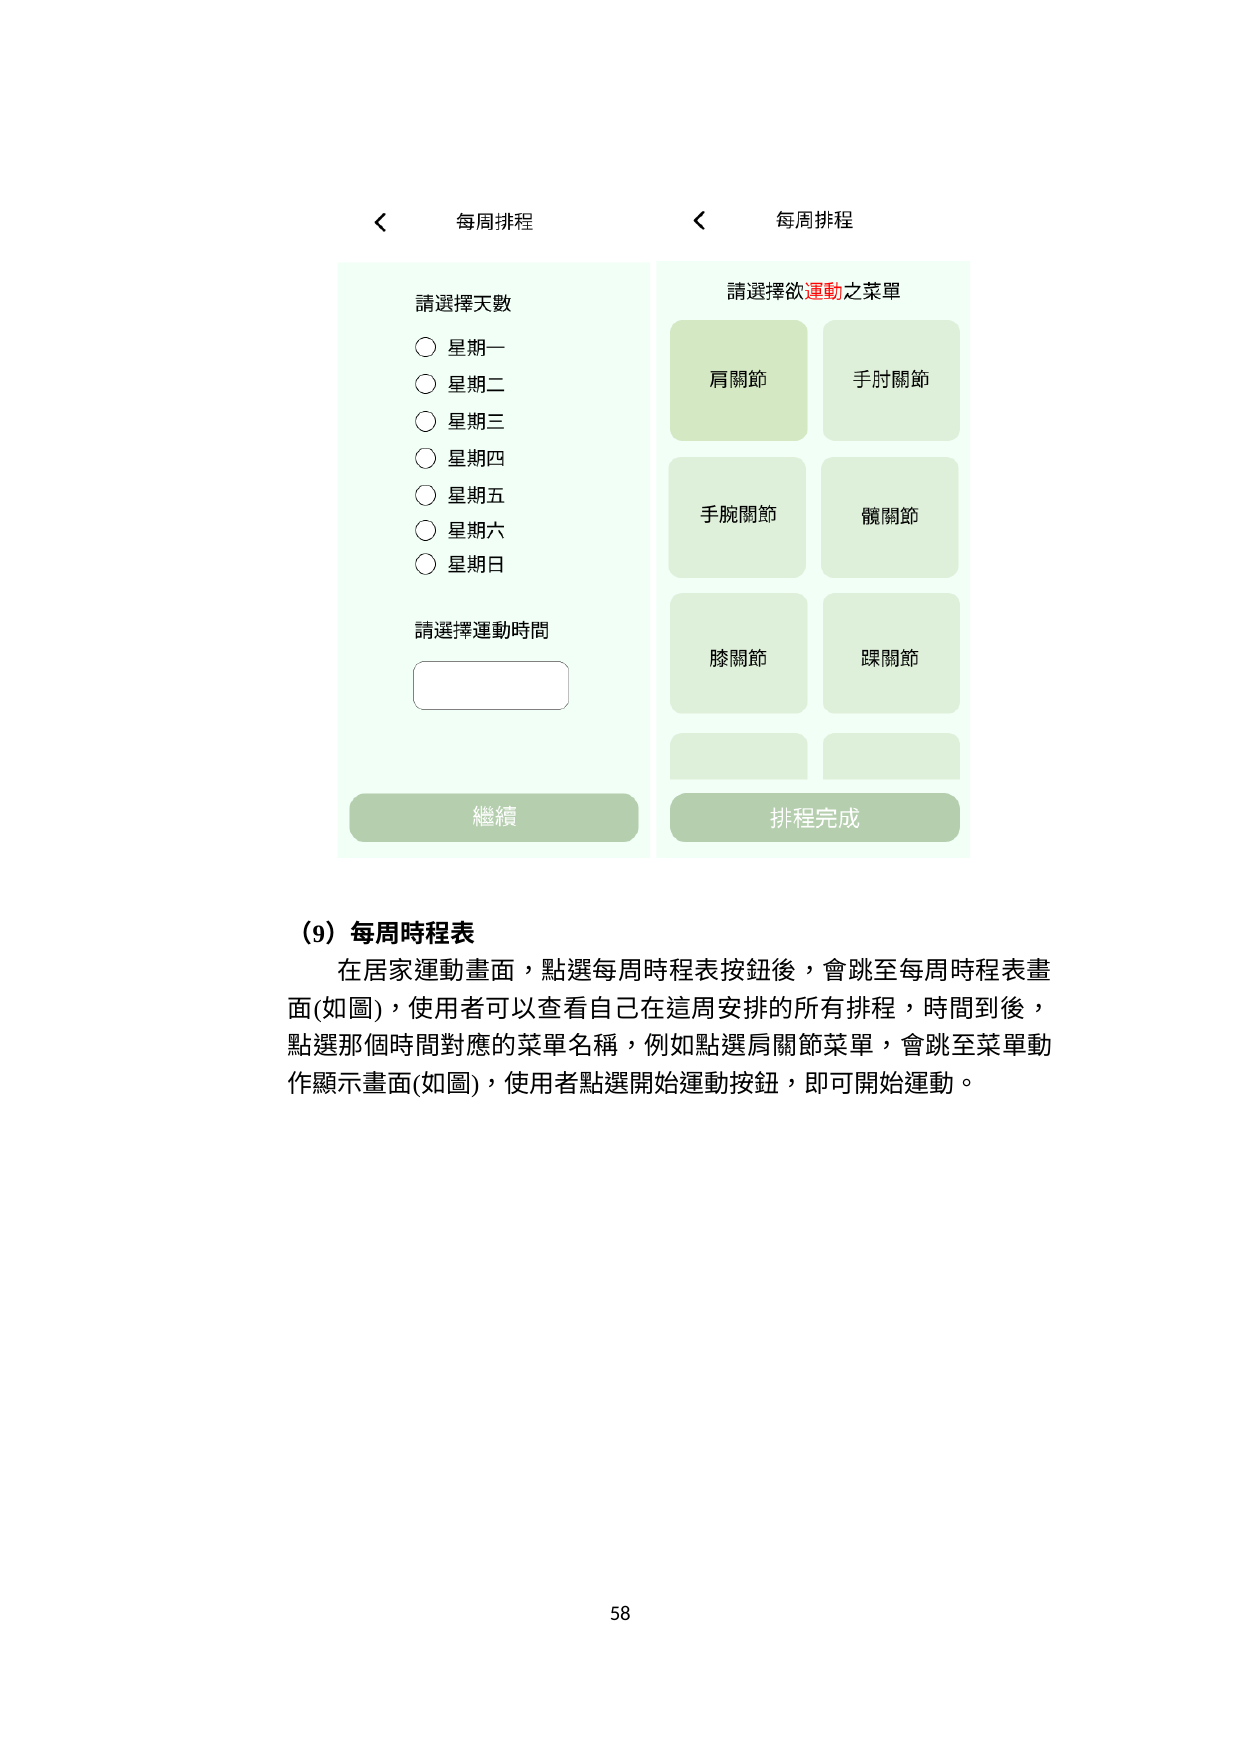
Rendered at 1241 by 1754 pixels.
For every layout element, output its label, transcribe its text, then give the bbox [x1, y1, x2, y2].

picture [337, 181, 650, 858]
picture [656, 179, 971, 858]
text （9）每周時程表 [187, 912, 1053, 950]
text 在居家運動畫面，點選每周時程表按鈕後，會跳至每周時程表畫面(如圖)，使用者可以查看自己在這周安排的所有排程，時間到後，點選那個時間對應的菜單名稱，例如點選肩關節菜單，會跳至菜單動作顯示畫面(如圖)，使用者點選開始運動按鈕，即可開始運動。 [287, 950, 1053, 1100]
